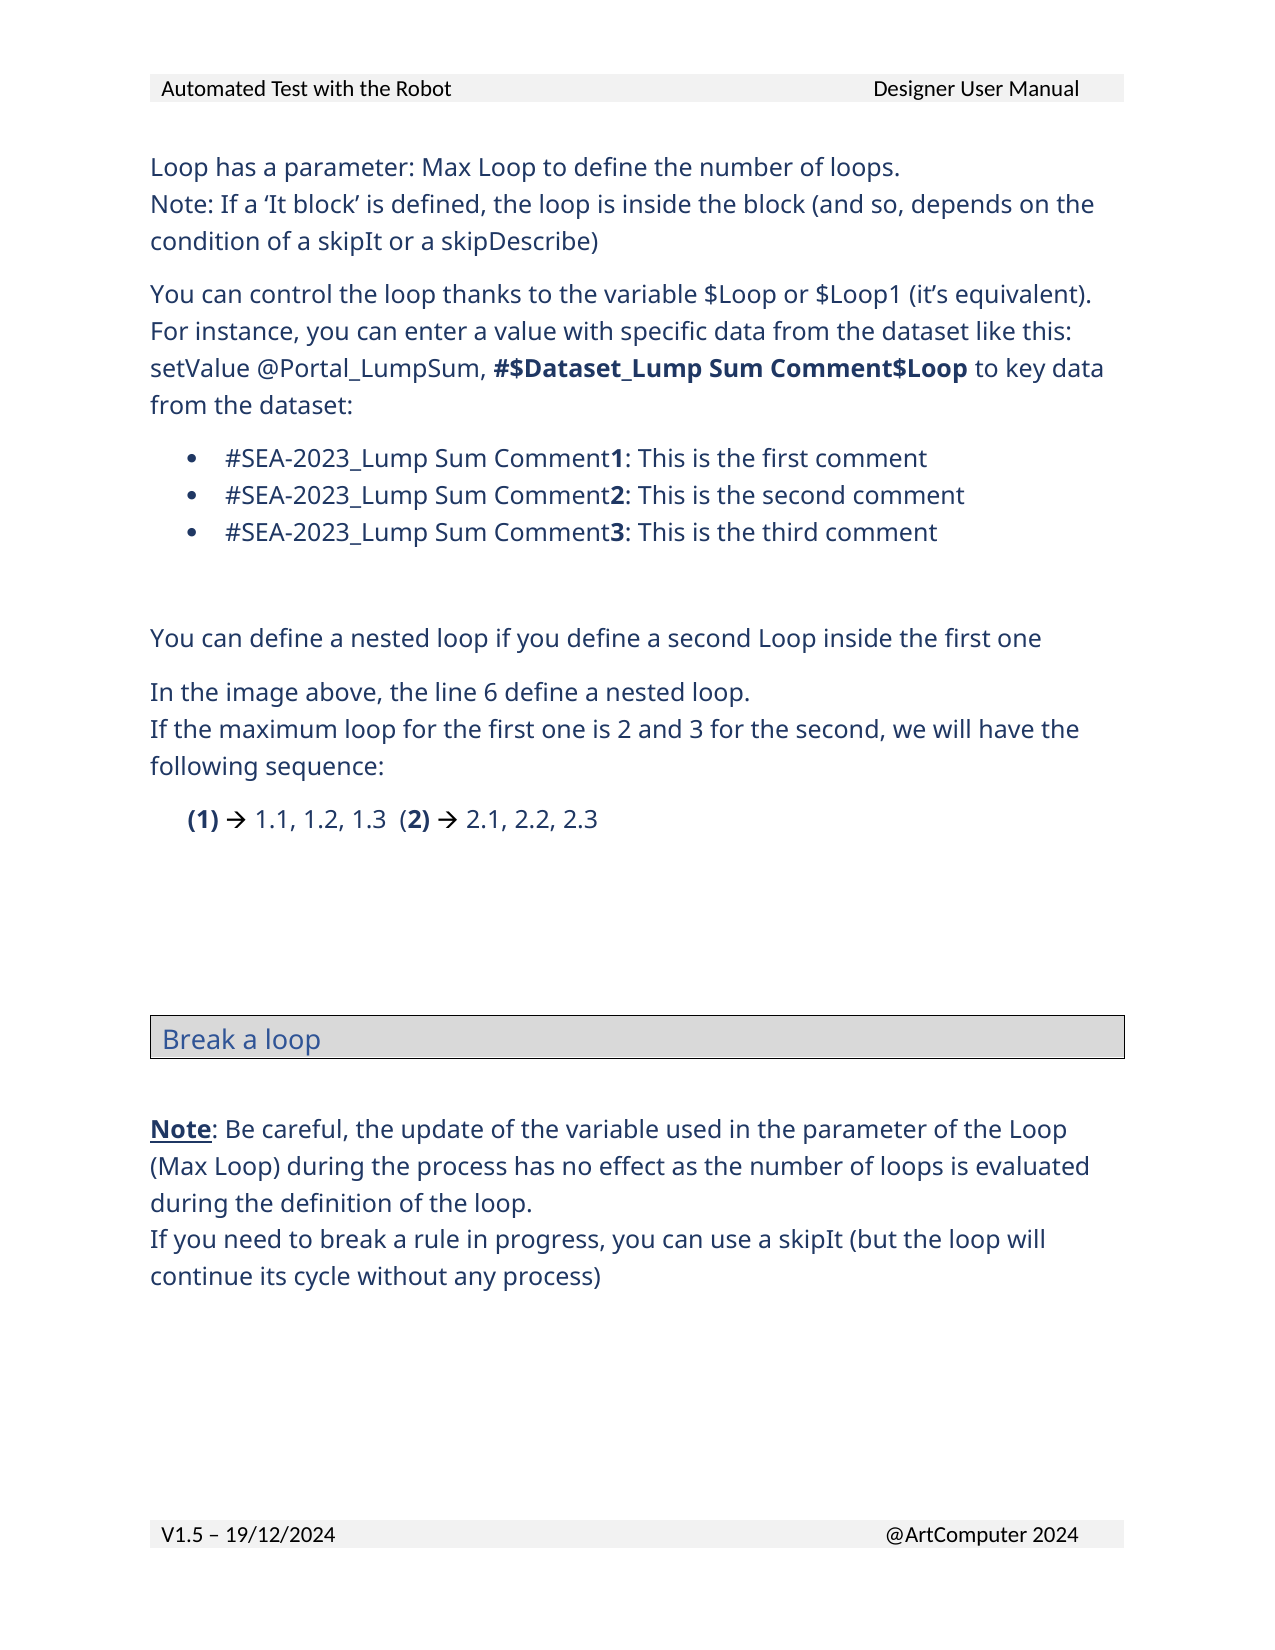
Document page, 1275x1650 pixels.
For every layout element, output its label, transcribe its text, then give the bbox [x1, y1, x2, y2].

table_header Break a loop [151, 1016, 1124, 1057]
list #SEA-2023_Lump Sum Comment1: This is the first comment [187, 441, 1125, 475]
text Loop has a parameter: Max Loop to define the number of loops. Note: If a ‘It block’ is defined, the loop is inside the block (and so, depends on the condition of a skipIt or a skipDescribe) [150, 150, 1125, 258]
text Note: Be careful, the update of the variable used in the parameter of the Loop (Max Loop) during the process has no effect as the number of loops is evaluated during the definition of the loop. If you need to break a rule in progress, you can use a skipIt (but the loop will continue its cycle without any process) [150, 1112, 1125, 1293]
text You can control the loop thanks to the variable $Loop or $Loop1 (it’s equivalent). For instance, you can enter a value with specific data from the dataset like this: setValue @Portal_LumpSum, #$Dataset_Lump Sum Comment$Loop to key data from the dataset: [150, 277, 1125, 421]
list 1.1, 1.2, 1.3 (2) 2.1, 2.2, 2.3 [187, 802, 1125, 836]
list #SEA-2023_Lump Sum Comment2: This is the second comment [187, 477, 1125, 512]
text You can define a nested loop if you define a second Loop inside the first one [150, 621, 1125, 655]
list #SEA-2023_Lump Sum Comment3: This is the third comment [187, 514, 1125, 548]
text In the image above, the line 6 define a nested loop. If the maximum loop for the first one is 2 and 3 for the second, we will have the following sequence: [150, 674, 1125, 782]
